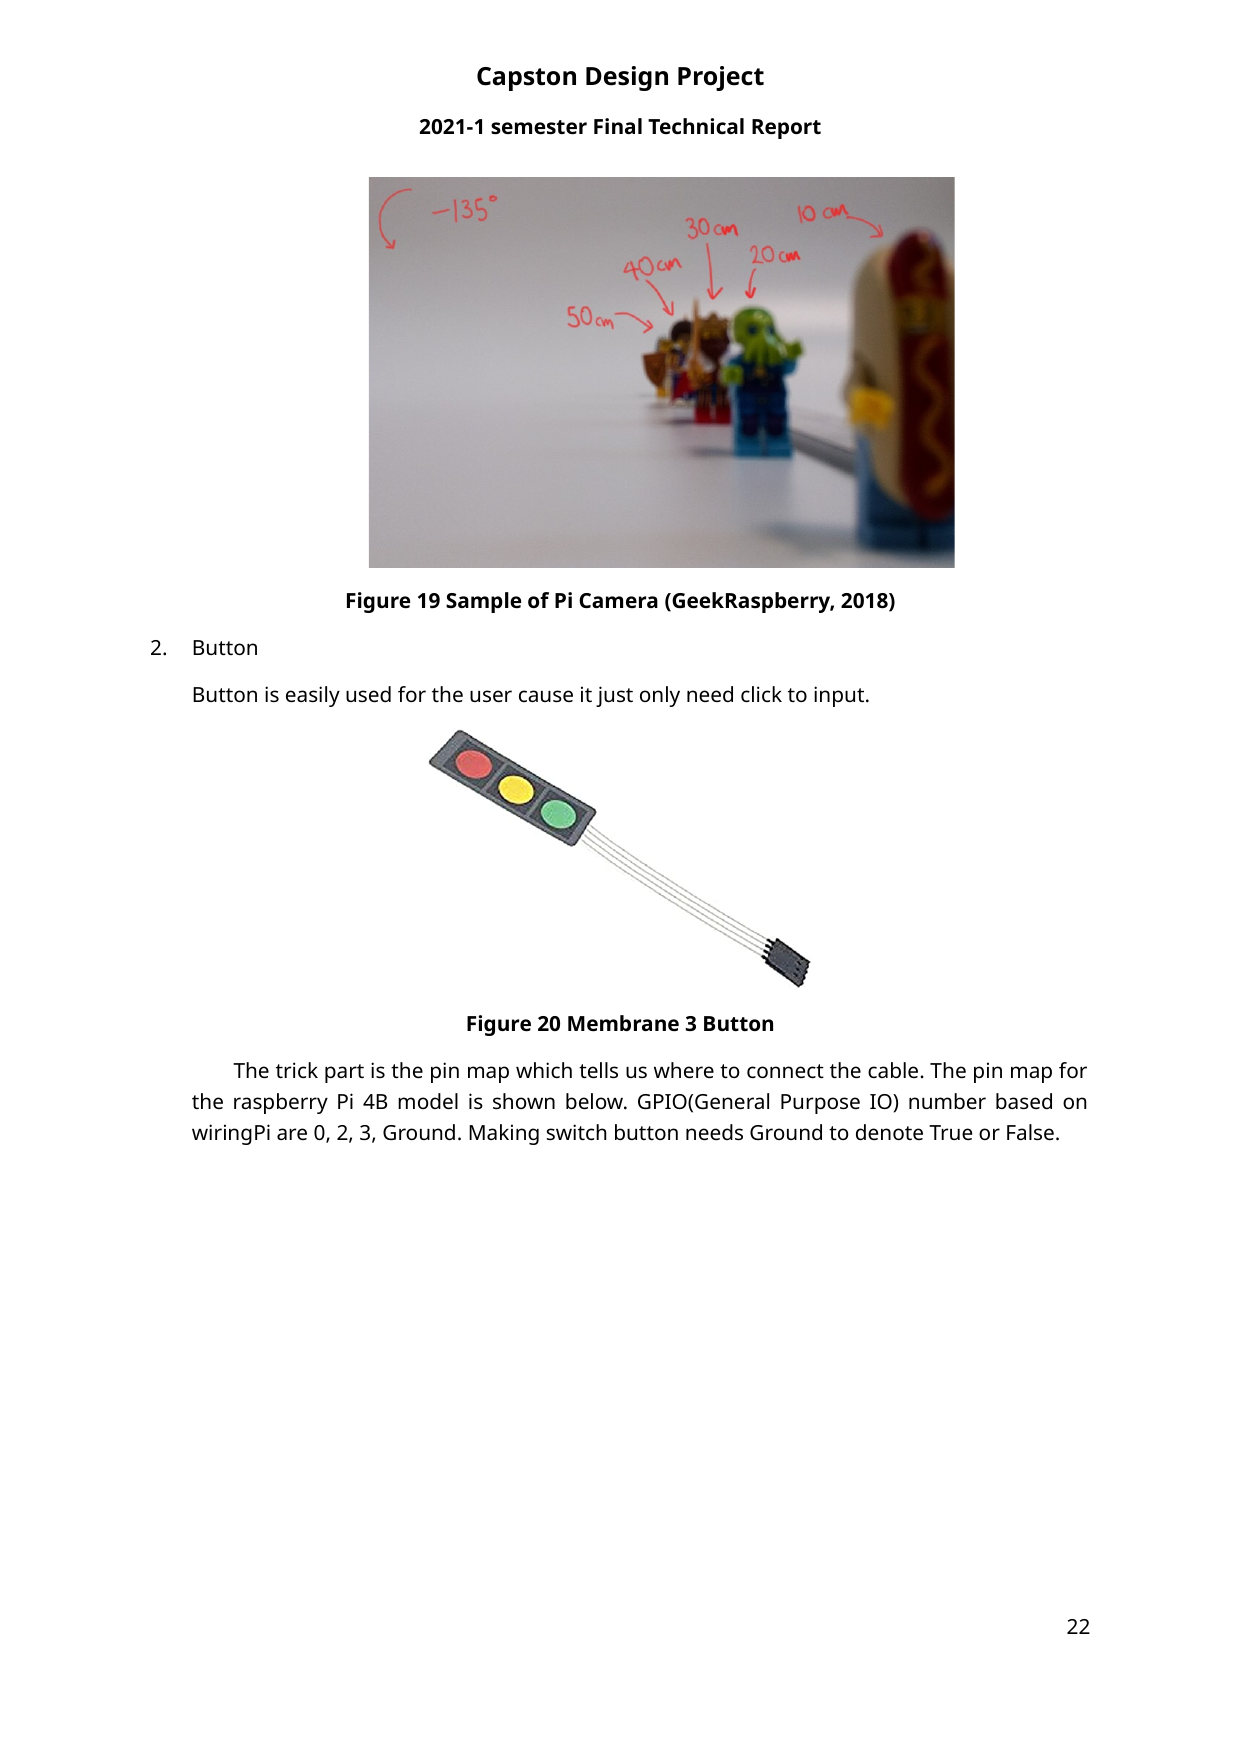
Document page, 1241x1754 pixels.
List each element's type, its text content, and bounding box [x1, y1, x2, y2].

list The trick part is the pin map which tells us where to connect the cable. The pin map for the raspberry Pi 4B model is shown below. GPIO(General Purpose IO) number based on wiringPi are 0, 2, 3, Ground. Making switch button needs Ground to denote True or False. [192, 1057, 1090, 1146]
picture [426, 727, 814, 991]
list Button [150, 633, 1090, 662]
list Button is easily used for the user cause it just only need click to input. [192, 681, 1090, 709]
picture [368, 177, 955, 568]
text Figure Sample of Pi Camera [150, 586, 1090, 614]
